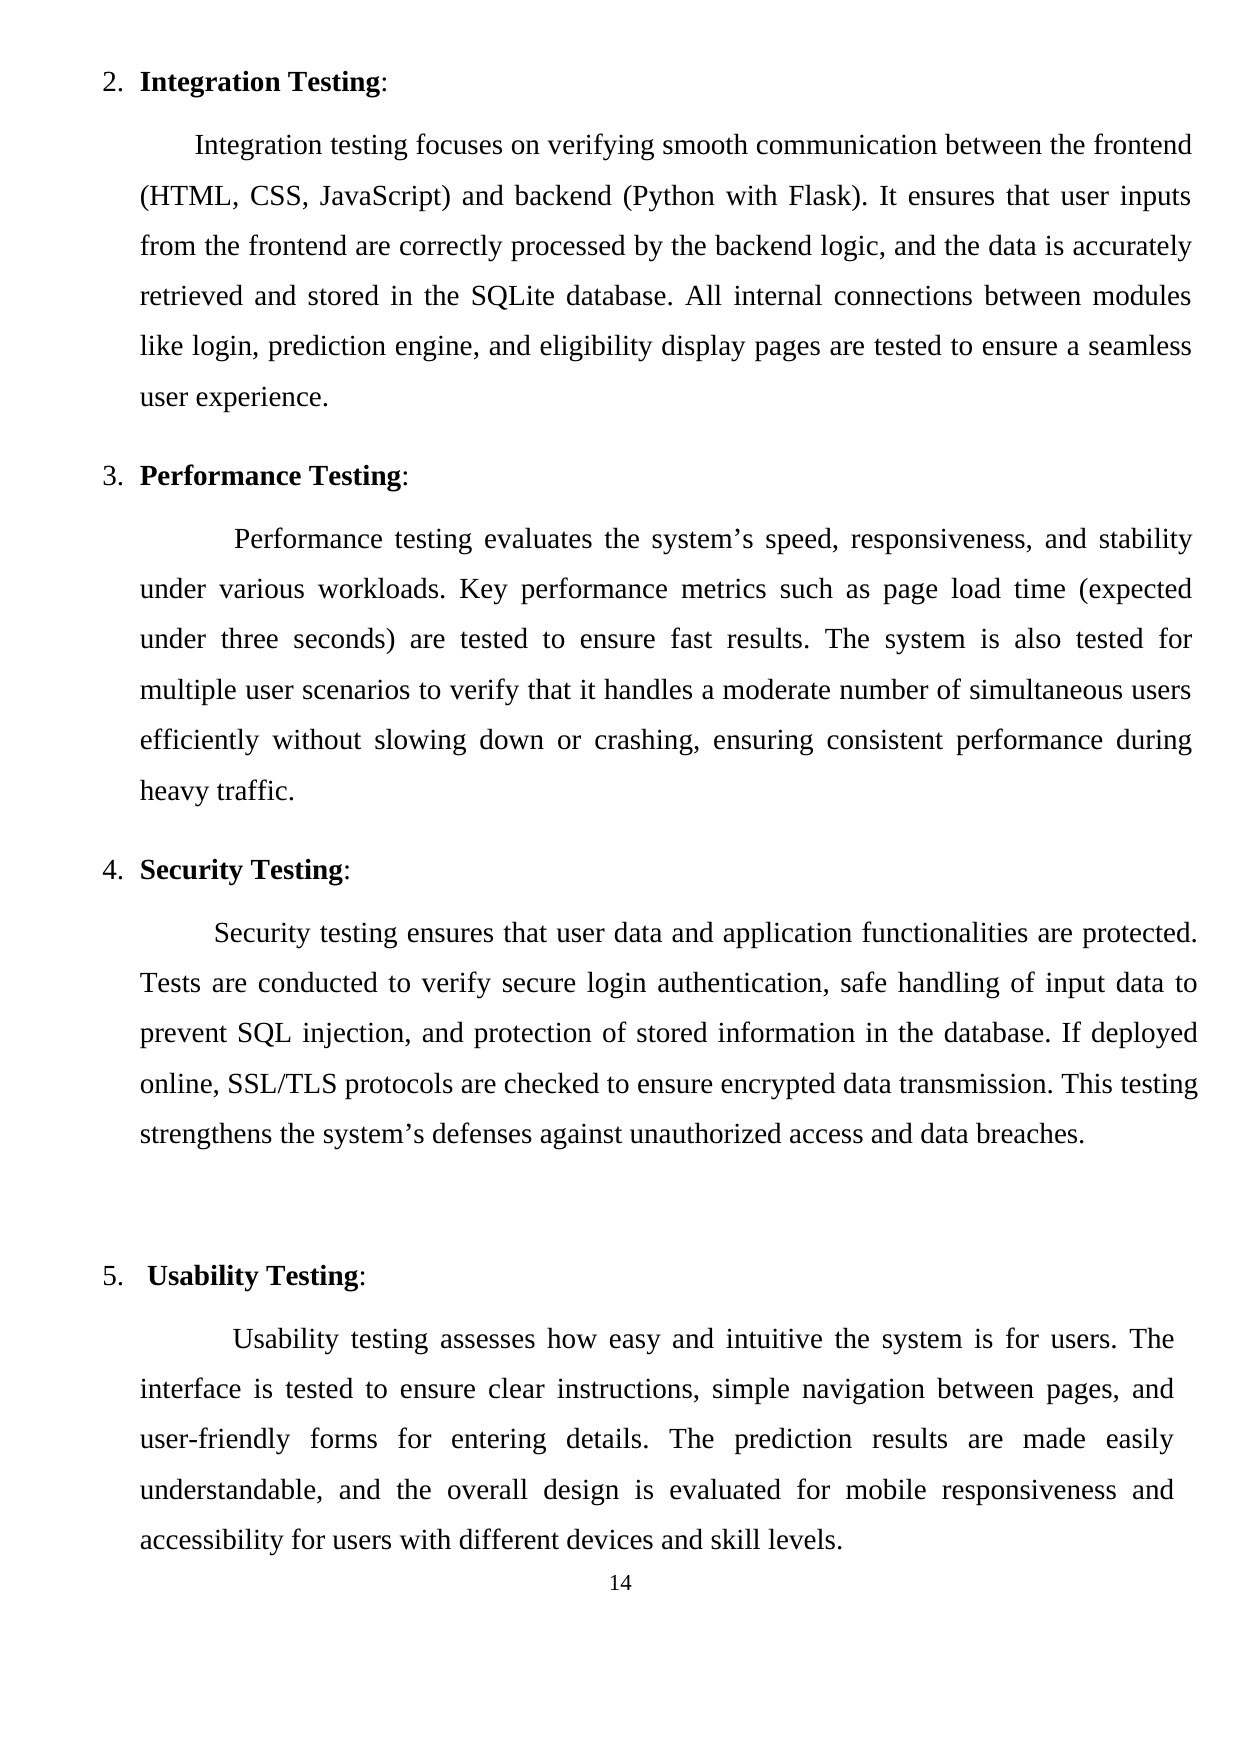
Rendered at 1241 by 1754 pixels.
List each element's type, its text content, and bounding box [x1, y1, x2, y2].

text Security testing ensures that user data and application functionalities are protected. Tests are conducted to verify secure login authentication, safe handling of input data to prevent SQL injection, and protection of stored information in the database. If deployed online, SSL/TLS protocols are checked to ensure encrypted data transmission. This testing strengthens the system’s defenses against unauthorized access and data breaches. [139, 915, 1199, 1149]
list Security Testing: [102, 852, 1176, 886]
list Performance Testing: [102, 458, 1176, 492]
text Integration testing focuses on verifying smooth communication between the frontend (HTML, CSS, JavaScript) and backend (Python with Flask). It ensures that user inputs from the frontend are correctly processed by the backend logic, and the data is accurately retrieved and stored in the SQLite database. All internal connections between modules like login, prediction engine, and eligibility display pages are tested to ensure a seamless user experience. [139, 127, 1193, 412]
list Usability Testing: [102, 1258, 1176, 1292]
text Performance testing evaluates the system’s speed, responsiveness, and stability under various workloads. Key performance metrics such as page load time (expected under three seconds) are tested to ensure fast results. The system is also tested for multiple user scenarios to verify that it handles a moderate number of simultaneous users efficiently without slowing down or crashing, ensuring consistent performance during heavy traffic. [139, 521, 1193, 806]
text Usability testing assesses how easy and intuitive the system is for users. The interface is tested to ensure clear instructions, simple navigation between pages, and user-friendly forms for entering details. The prediction results are made easily understandable, and the overall design is evaluated for mobile responsiveness and accessibility for users with different devices and skill levels. [139, 1321, 1176, 1556]
list Integration Testing: [102, 64, 1176, 98]
